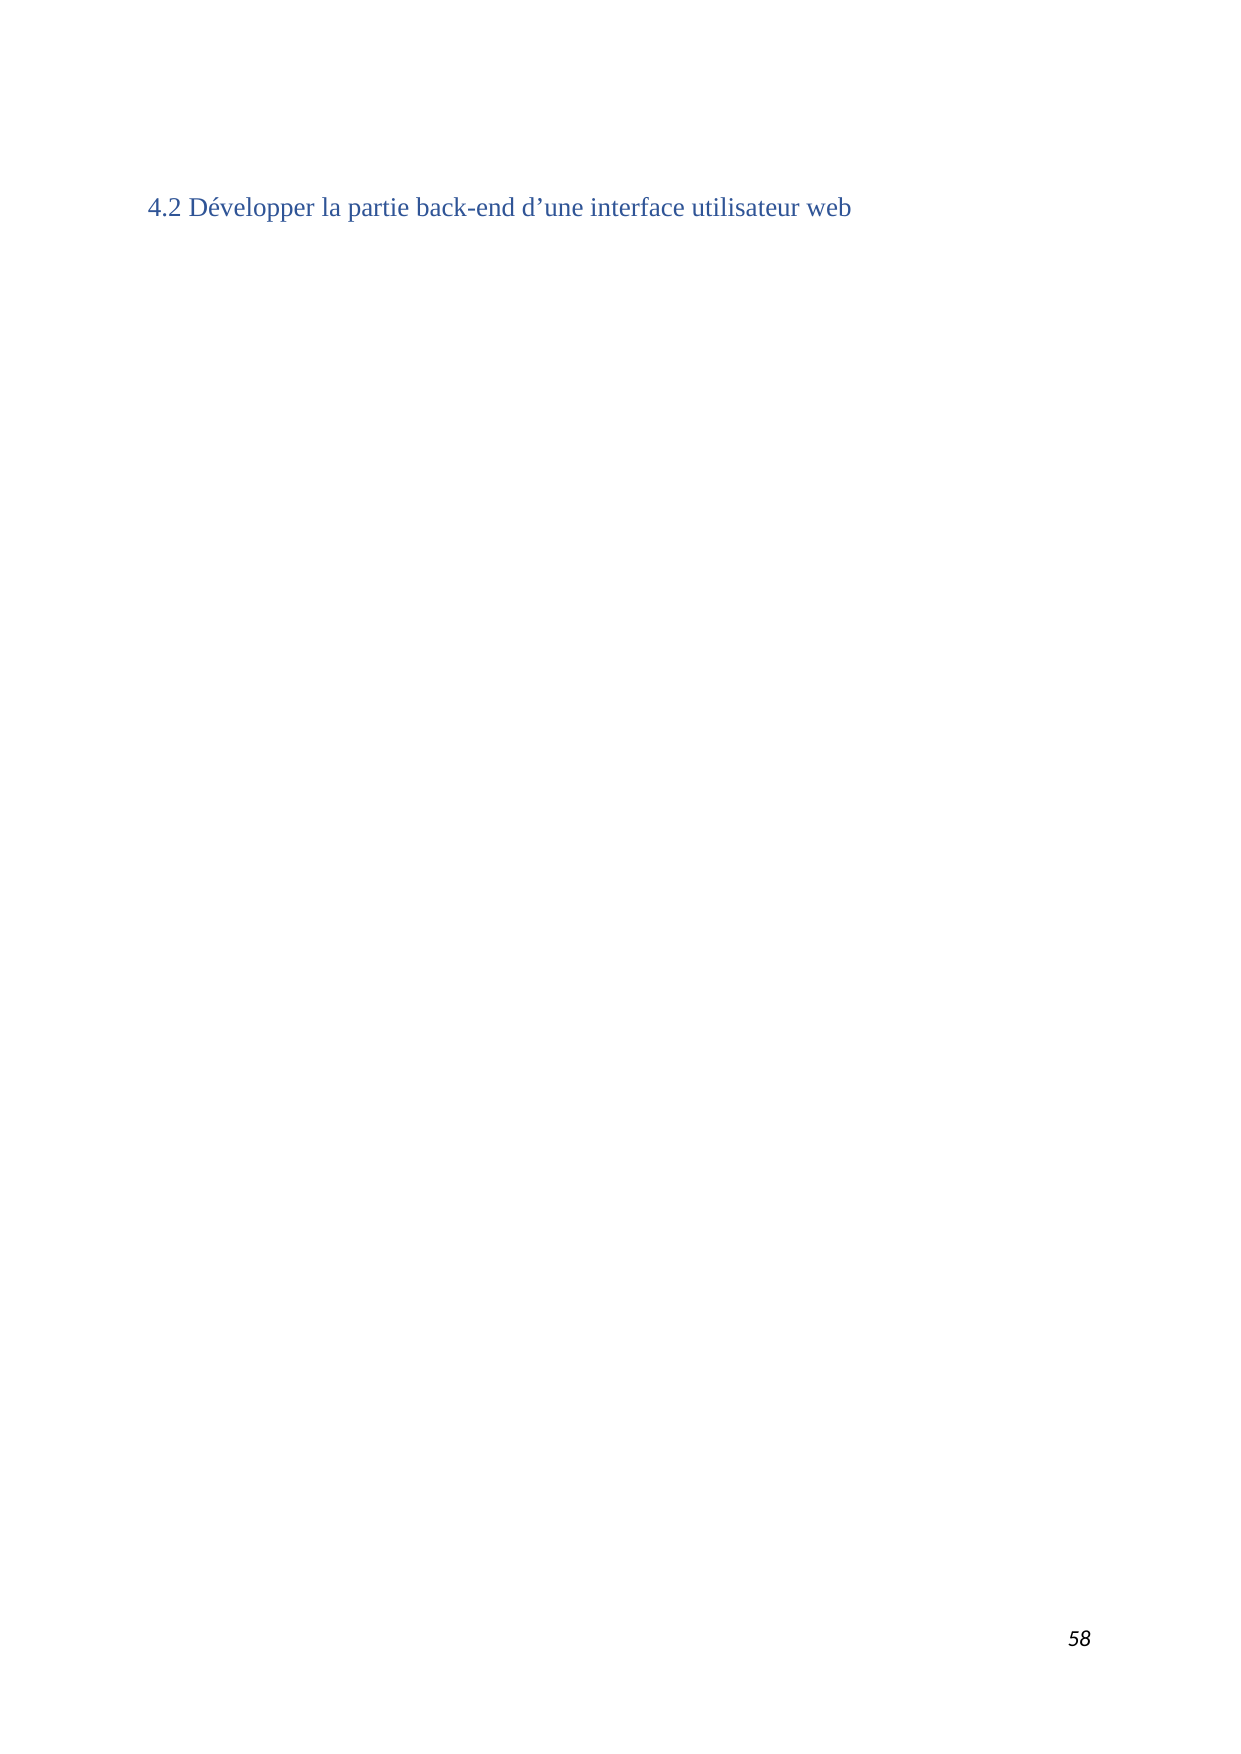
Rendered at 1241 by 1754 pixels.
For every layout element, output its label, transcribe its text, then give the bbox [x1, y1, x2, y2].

list Développer la partie back-end d’une interface utilisateur web [148, 191, 1093, 222]
